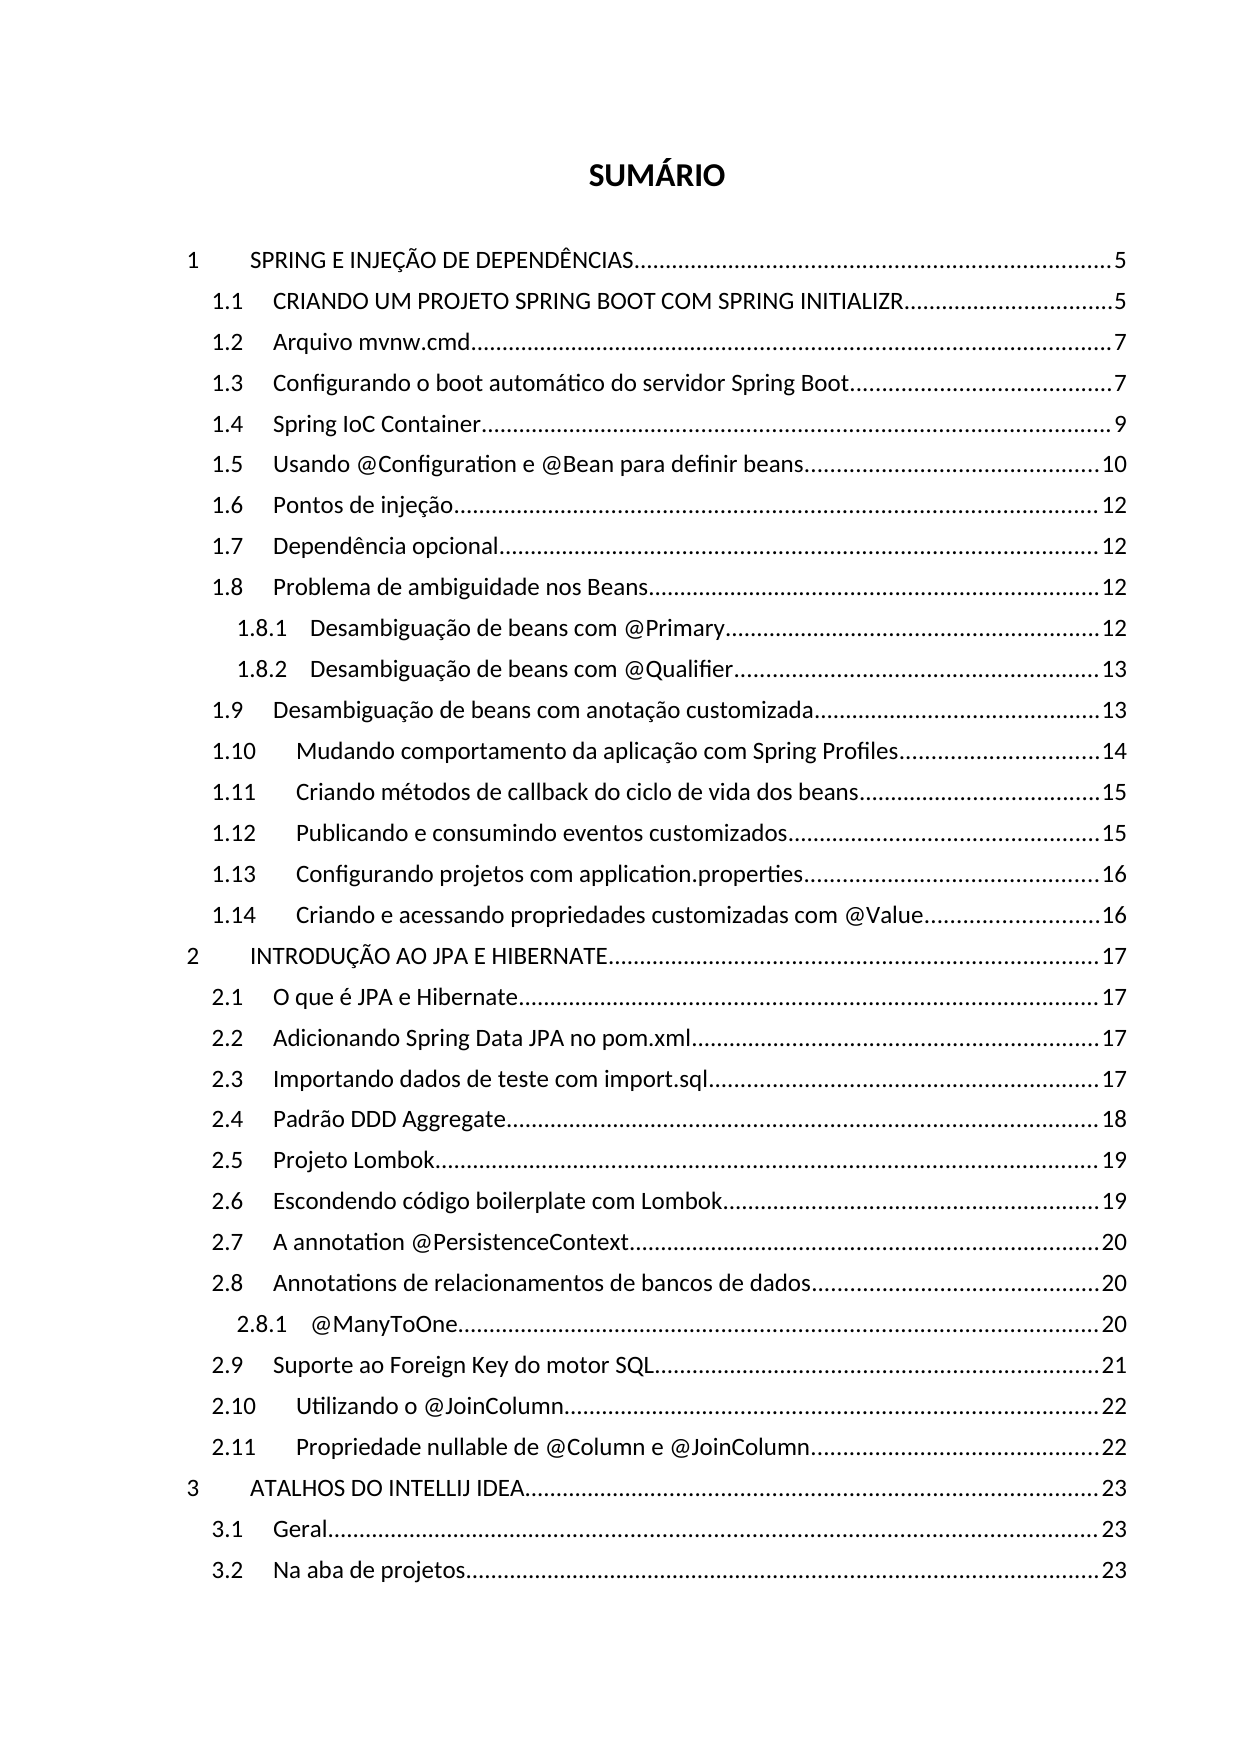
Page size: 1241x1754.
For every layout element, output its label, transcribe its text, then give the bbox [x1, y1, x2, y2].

text 3.2 Na aba de projetos 23 [137, 1554, 1128, 1584]
text 3.1 Geral 23 [137, 1513, 1128, 1543]
text 1.10 Mudando comportamento da aplicação com Spring Profiles 14 [137, 735, 1128, 766]
text 3 ATALHOS DO INTELLIJ IDEA 23 [112, 1472, 1128, 1503]
text 2.7 A annotation @PersistenceContext 20 [137, 1226, 1128, 1257]
text 2.1 O que é JPA e Hibernate 17 [137, 981, 1128, 1011]
text 2.10 Utilizando o @JoinColumn 22 [137, 1390, 1128, 1421]
text 1.8.1 Desambiguação de beans com @Primary 12 [162, 612, 1128, 643]
text 2.2 Adicionando Spring Data JPA no pom.xml 17 [137, 1022, 1128, 1052]
text 1.6 Pontos de injeção 12 [137, 489, 1128, 520]
text 1.11 Criando métodos de callback do ciclo de vida dos beans 15 [137, 776, 1128, 807]
text 1.3 Configurando o boot automático do servidor Spring Boot 7 [137, 367, 1128, 397]
text 1.9 Desambiguação de beans com anotação customizada 13 [137, 694, 1128, 725]
text 1.14 Criando e acessando propriedades customizadas com @Value 16 [137, 899, 1128, 929]
text 2.9 Suporte ao Foreign Key do motor SQL 21 [137, 1349, 1128, 1380]
text 1.7 Dependência opcional 12 [137, 531, 1128, 561]
text SUMÁRIO [112, 154, 1128, 195]
text 2.5 Projeto Lombok 19 [137, 1144, 1128, 1175]
text 2 INTRODUÇÃO AO JPA E HIBERNATE 17 [112, 940, 1128, 970]
text 1.13 Configurando projetos com application.properties 16 [137, 858, 1128, 888]
text 1.2 Arquivo mvnw.cmd 7 [137, 326, 1128, 356]
text 2.6 Escondendo código boilerplate com Lombok 19 [137, 1186, 1128, 1216]
text 1.12 Publicando e consumindo eventos customizados 15 [137, 817, 1128, 848]
text 2.3 Importando dados de teste com import.sql 17 [137, 1063, 1128, 1093]
text 2.11 Propriedade nullable de @Column e @JoinColumn 22 [137, 1431, 1128, 1462]
text 1.8 Problema de ambiguidade nos Beans 12 [137, 571, 1128, 602]
text 1.8.2 Desambiguação de beans com @Qualifier 13 [162, 653, 1128, 684]
text 1.5 Usando @Configuration e @Bean para definir beans 10 [137, 449, 1128, 479]
text 1.1 CRIANDO UM PROJETO SPRING BOOT COM SPRING INITIALIZR 5 [137, 285, 1128, 315]
text 2.4 Padrão DDD Aggregate 18 [137, 1104, 1128, 1134]
text 2.8.1 @ManyToOne 20 [162, 1308, 1128, 1339]
text 1.4 Spring IoC Container 9 [137, 408, 1128, 438]
text 2.8 Annotations de relacionamentos de bancos de dados 20 [137, 1267, 1128, 1298]
text 1 SPRING E INJEÇÃO DE DEPENDÊNCIAS 5 [112, 244, 1128, 274]
